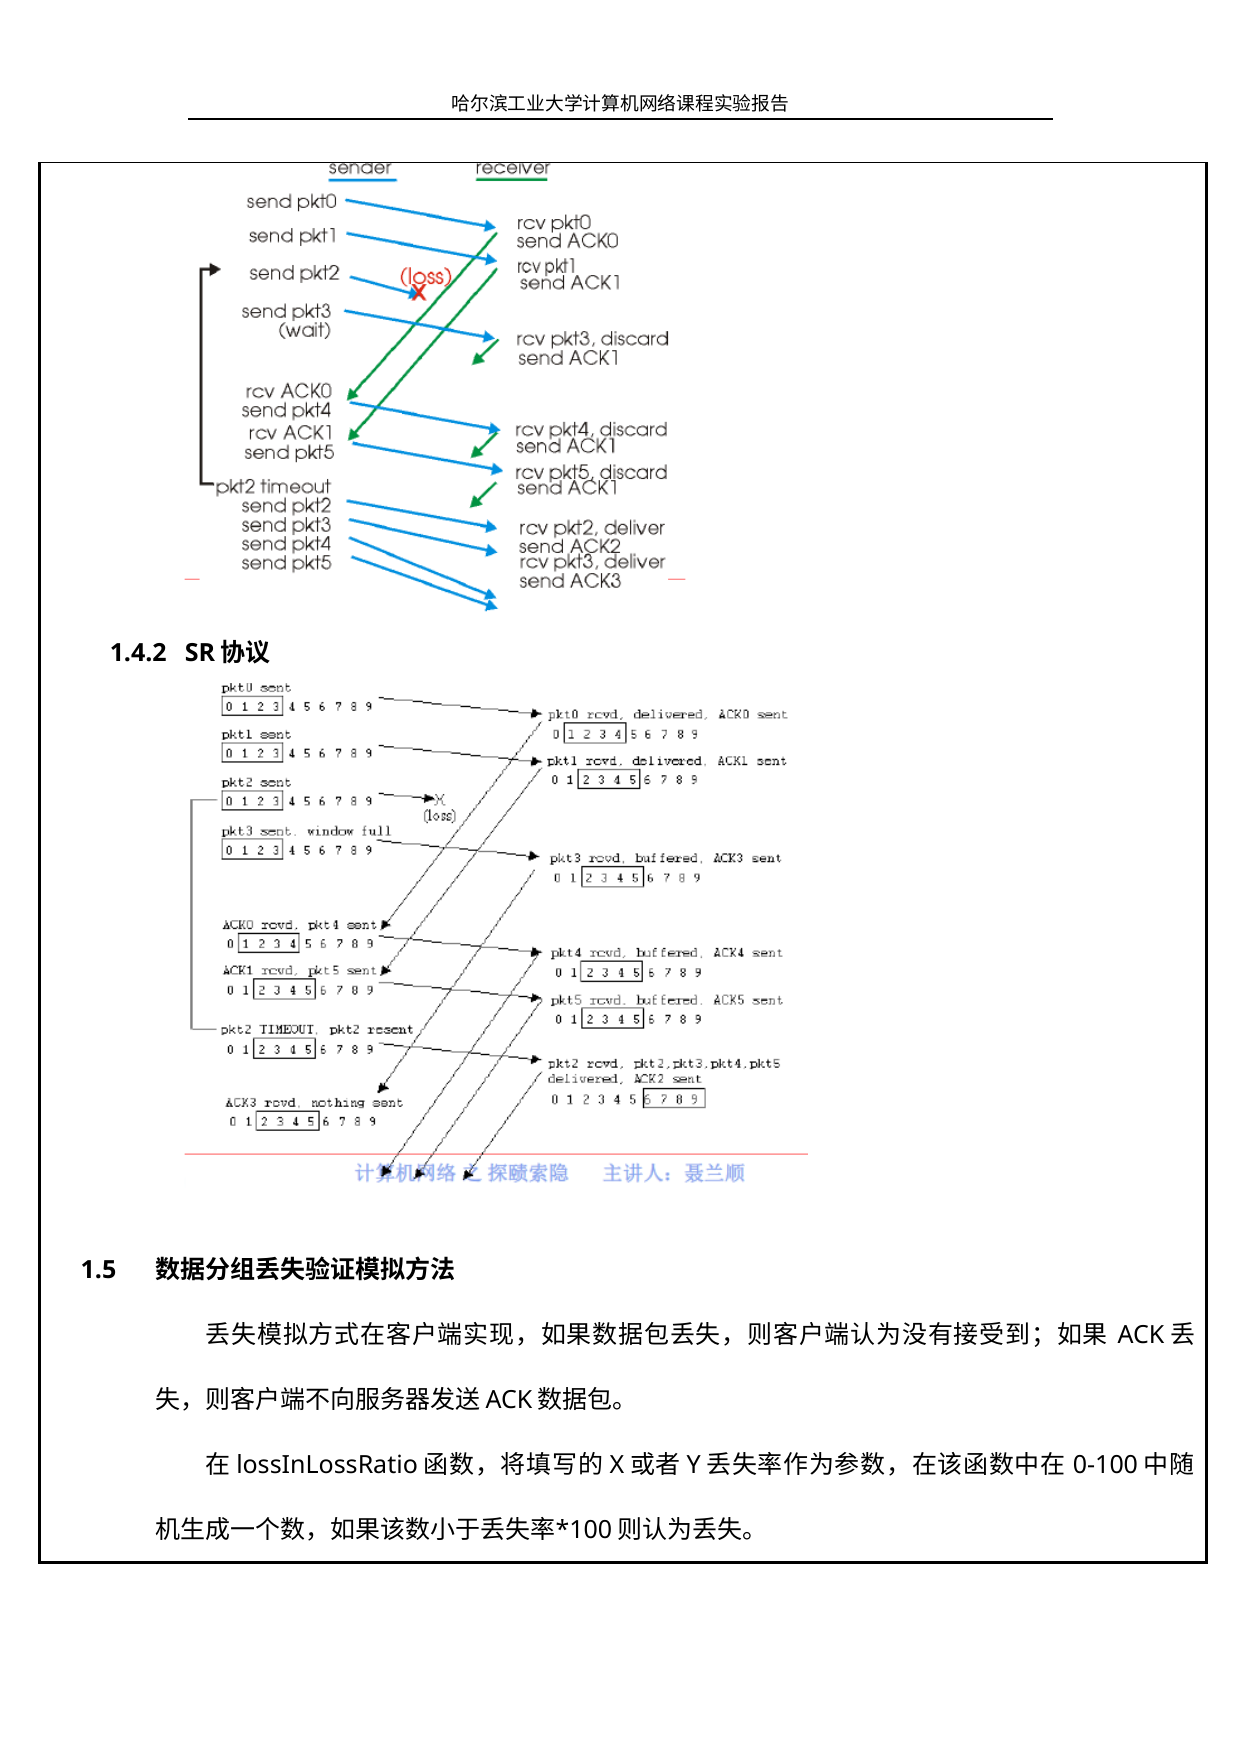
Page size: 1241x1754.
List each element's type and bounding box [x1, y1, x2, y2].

table_cell [41, 163, 1205, 1561]
picture [184, 163, 686, 618]
picture [184, 683, 808, 1194]
